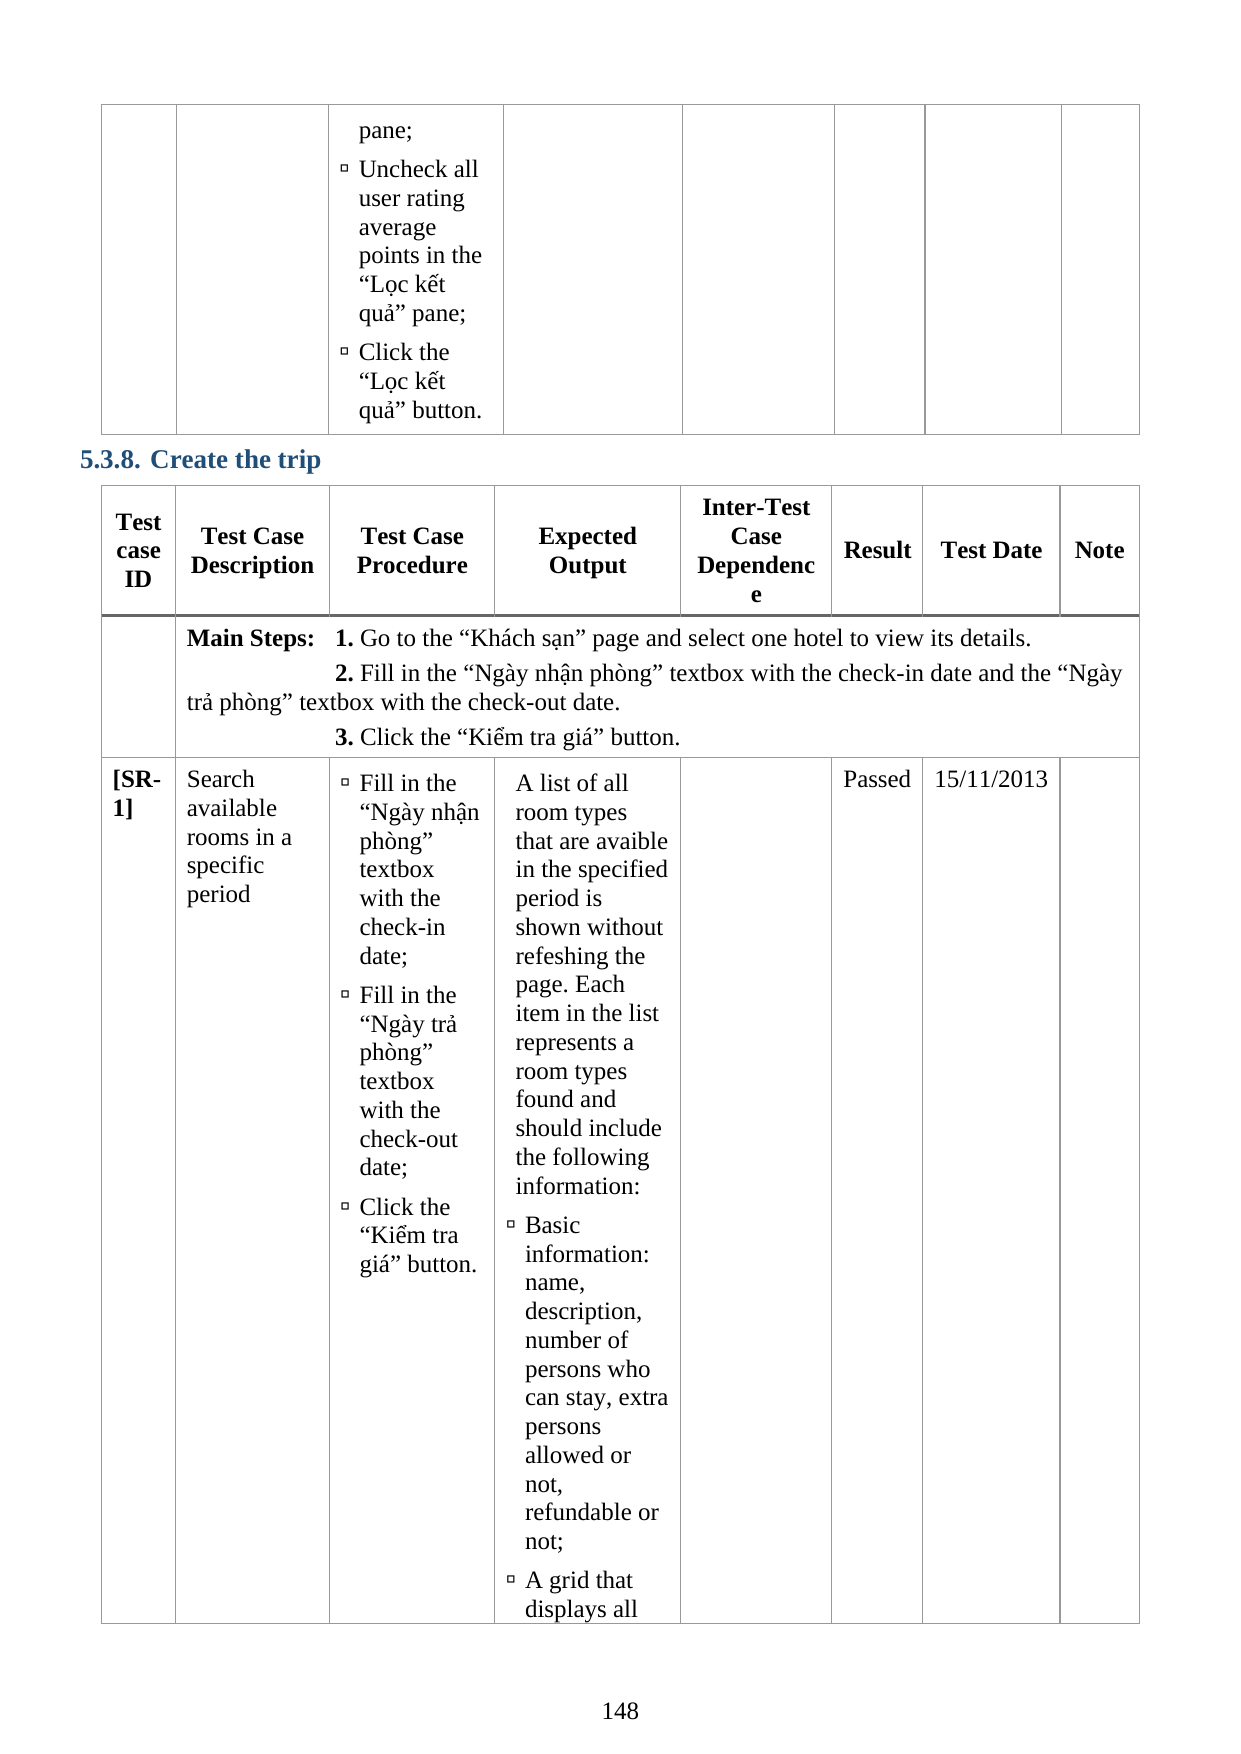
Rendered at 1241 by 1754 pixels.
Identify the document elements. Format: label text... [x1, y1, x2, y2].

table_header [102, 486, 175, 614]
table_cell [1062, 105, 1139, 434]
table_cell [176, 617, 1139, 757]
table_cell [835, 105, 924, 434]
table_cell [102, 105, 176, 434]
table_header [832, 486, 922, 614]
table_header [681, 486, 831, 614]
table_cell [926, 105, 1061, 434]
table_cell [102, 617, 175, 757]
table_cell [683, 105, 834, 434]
subtitle Create the trip [141, 443, 1128, 474]
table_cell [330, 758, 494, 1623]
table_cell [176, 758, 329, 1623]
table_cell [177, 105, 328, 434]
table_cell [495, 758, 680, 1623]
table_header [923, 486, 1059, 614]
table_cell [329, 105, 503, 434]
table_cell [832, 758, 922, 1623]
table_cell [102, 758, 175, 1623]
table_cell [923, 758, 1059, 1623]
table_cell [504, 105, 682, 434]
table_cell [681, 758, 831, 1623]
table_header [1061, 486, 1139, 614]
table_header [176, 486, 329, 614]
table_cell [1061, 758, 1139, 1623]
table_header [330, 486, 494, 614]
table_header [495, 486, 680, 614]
